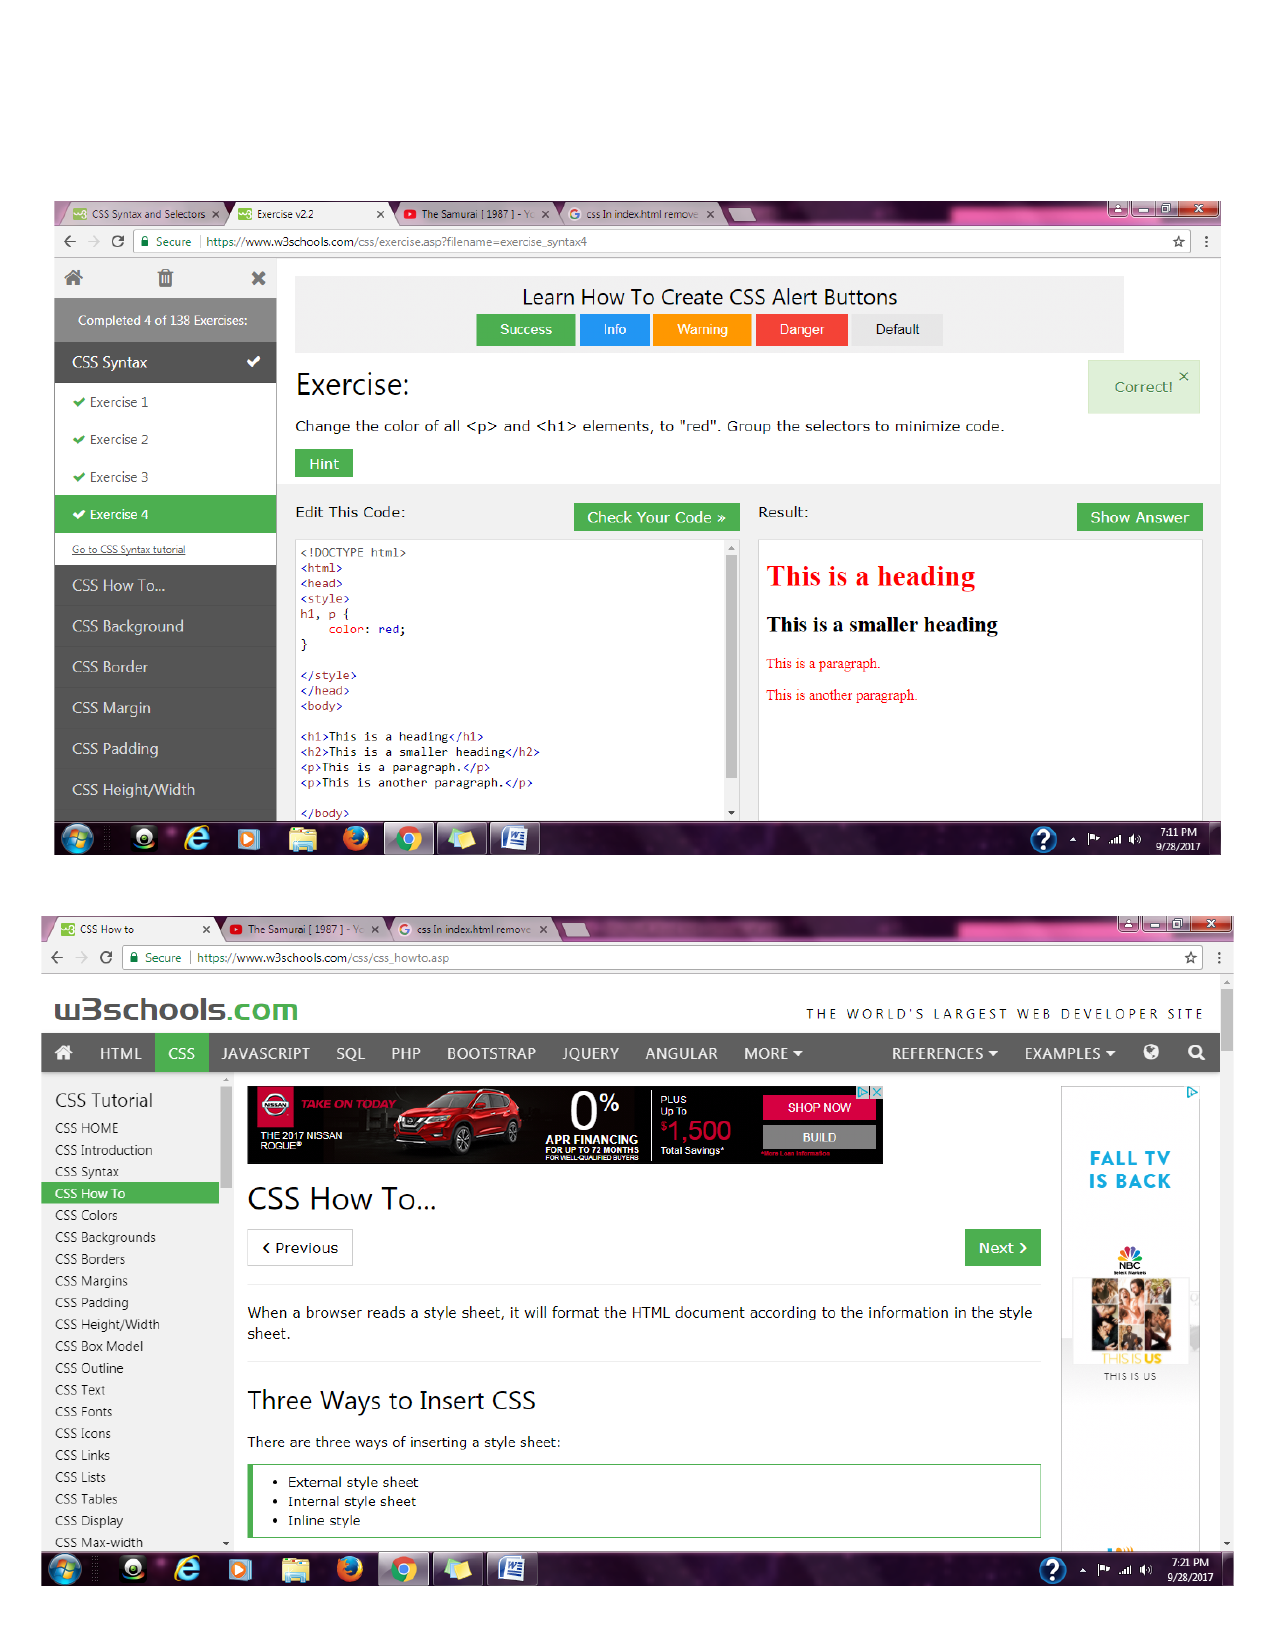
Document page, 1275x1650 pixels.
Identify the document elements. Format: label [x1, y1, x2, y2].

picture [54, 201, 1221, 855]
picture [41, 916, 1234, 1586]
